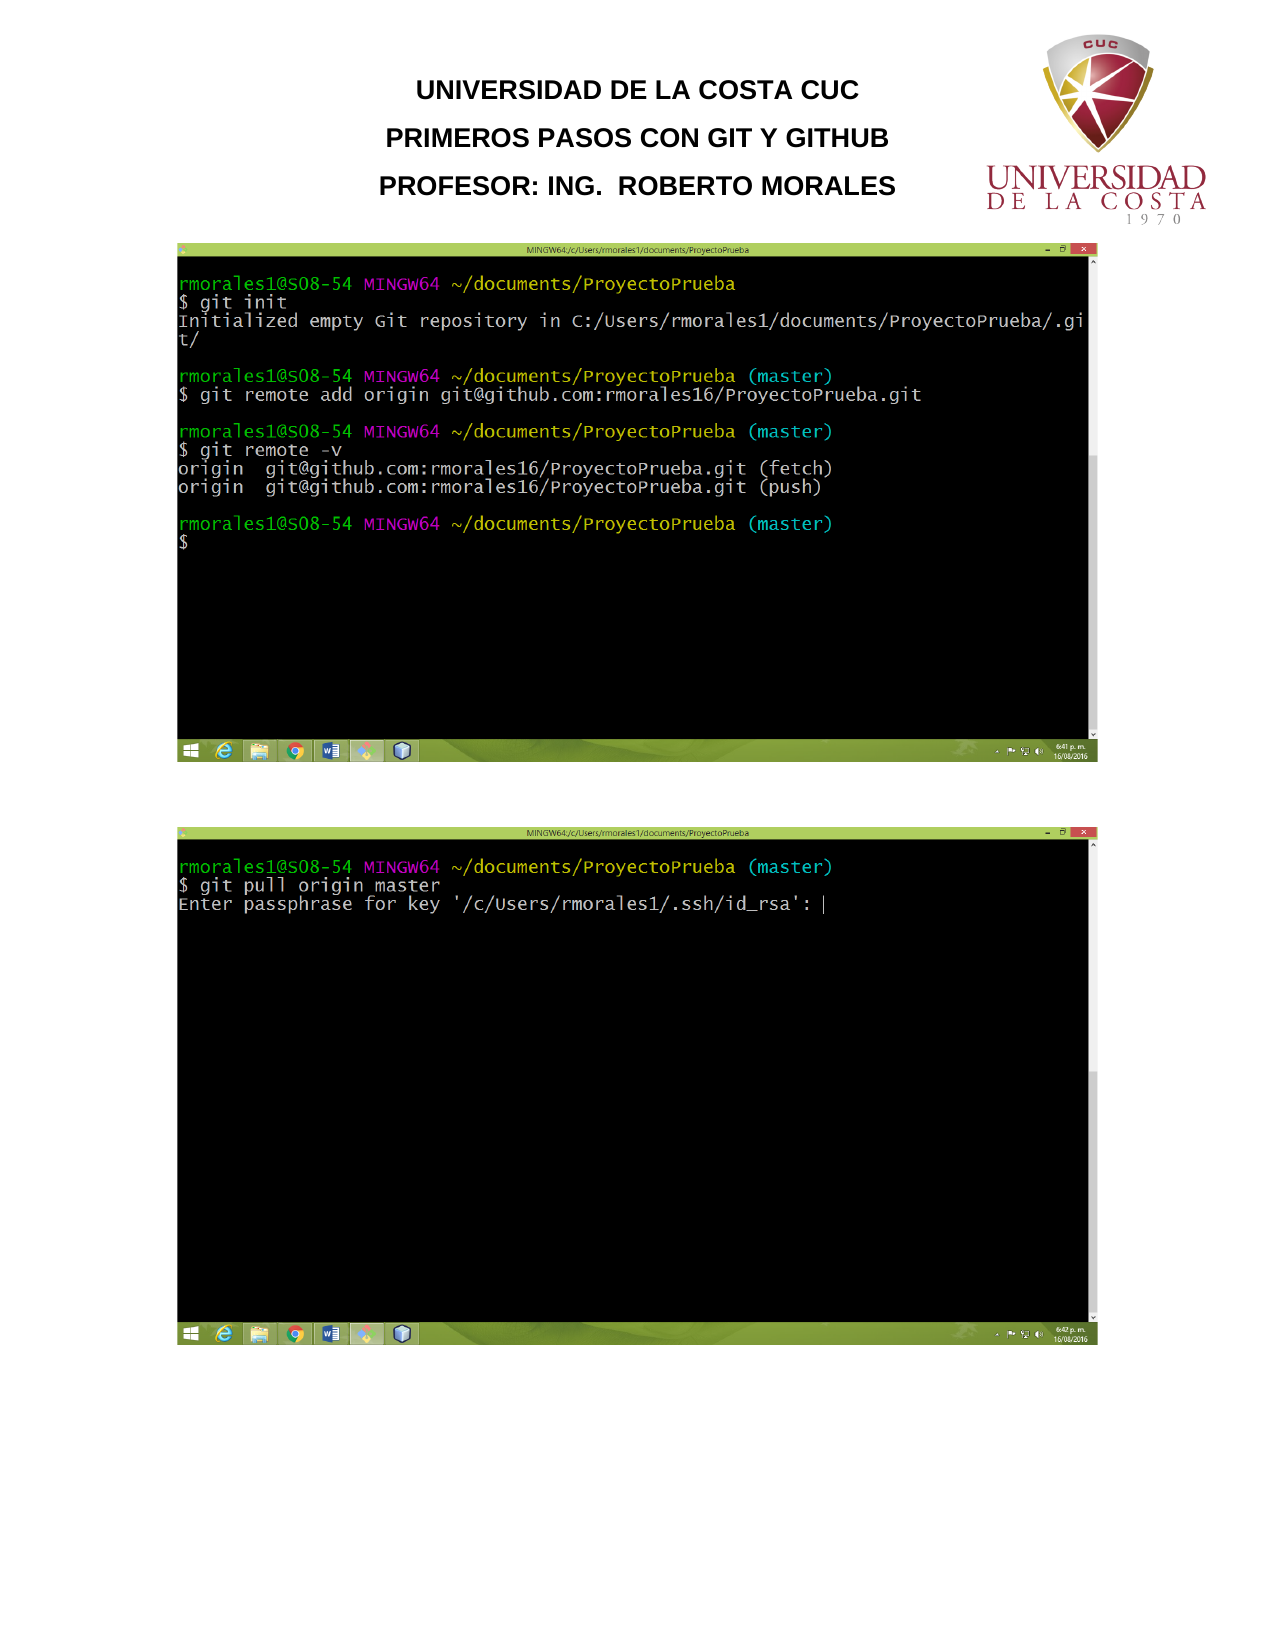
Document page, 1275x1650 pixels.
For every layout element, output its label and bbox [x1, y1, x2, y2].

picture [983, 16, 1209, 242]
picture [177, 827, 1098, 1345]
picture [177, 243, 1098, 762]
